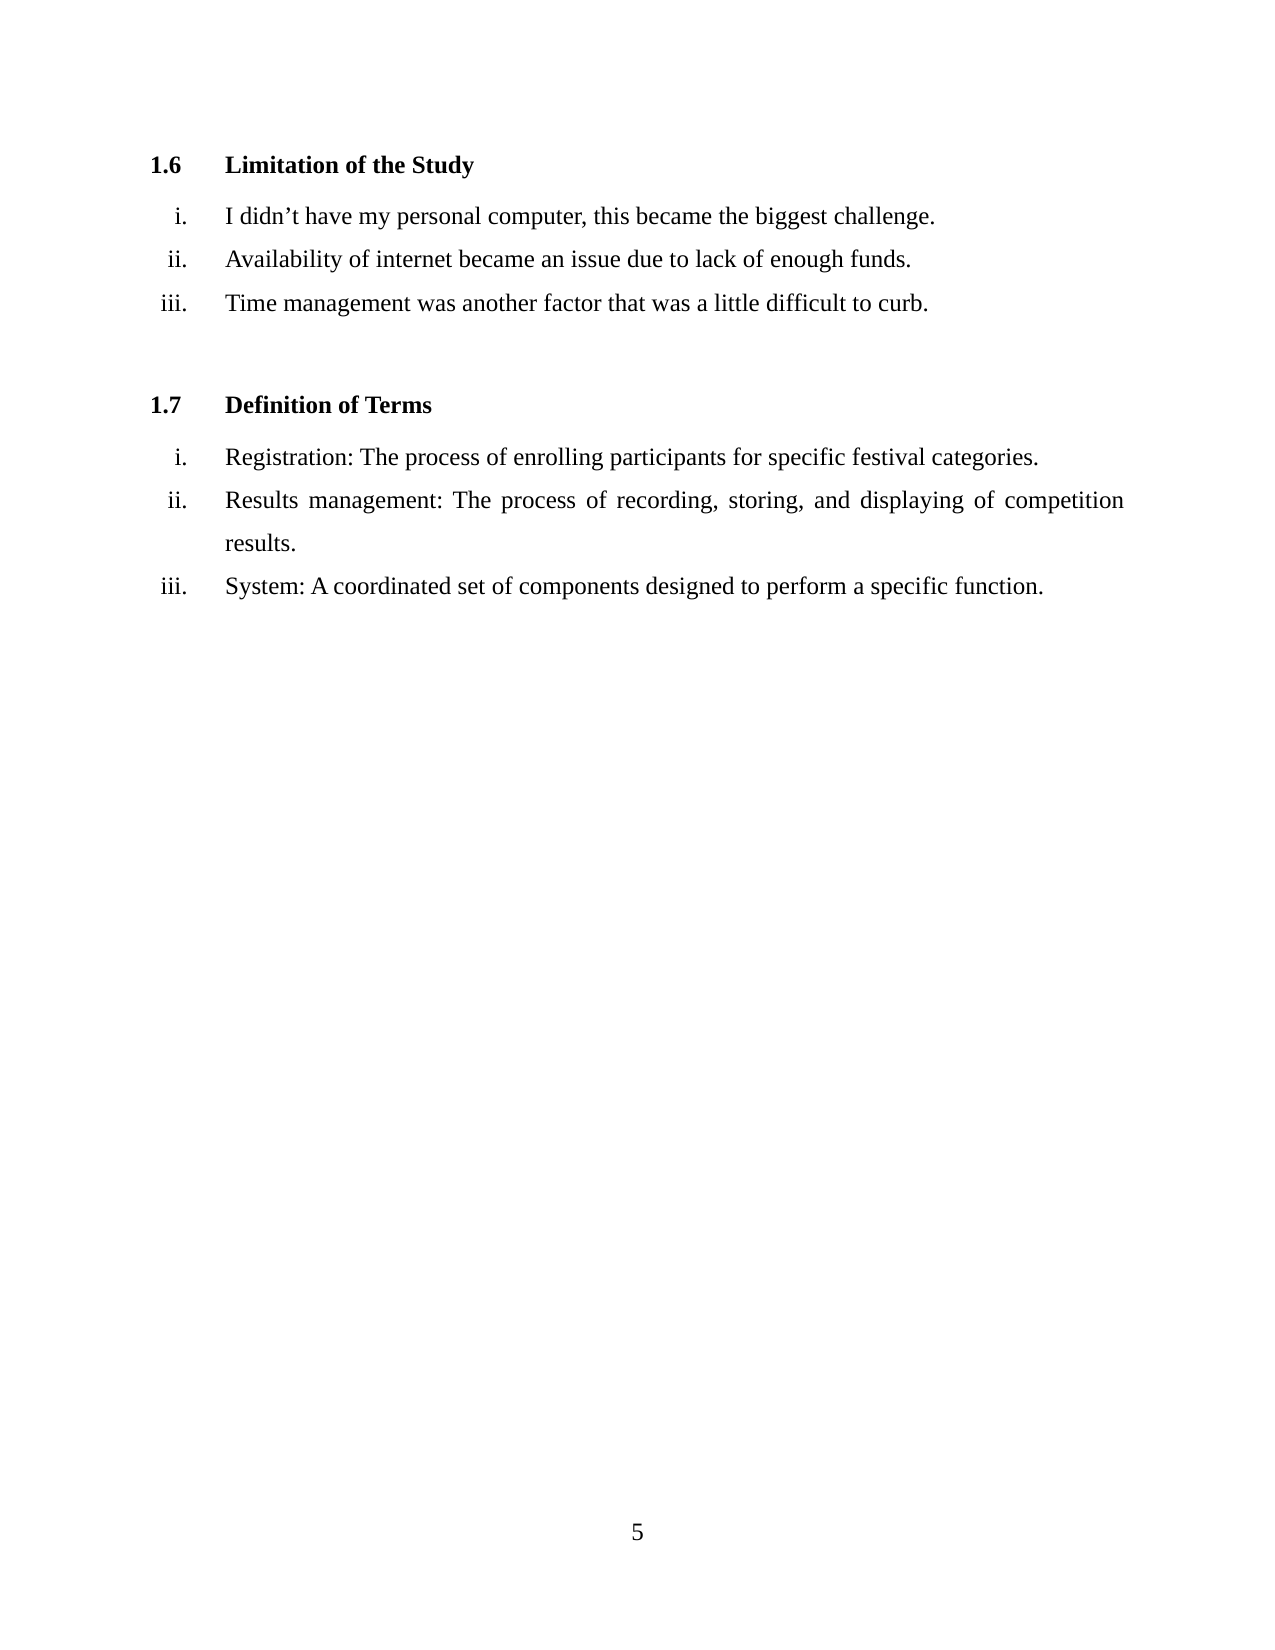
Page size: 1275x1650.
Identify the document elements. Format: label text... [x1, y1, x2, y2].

list Results management: The process of recording, storing, and displaying of competition results. [187, 485, 1125, 557]
list System: A coordinated set of components designed to perform a specific function. [187, 571, 1125, 600]
list Time management was another factor that was a little difficult to curb. [187, 288, 1125, 316]
list Availability of internet became an issue due to lack of enough funds. [187, 244, 1125, 273]
subtitle Limitation of the Study [150, 150, 1125, 179]
subtitle Definition of Terms [150, 391, 1125, 419]
list I didn’t have my personal computer, this became the biggest challenge. [187, 201, 1125, 230]
list Registration: The process of enrolling participants for specific festival categories. [187, 442, 1125, 471]
